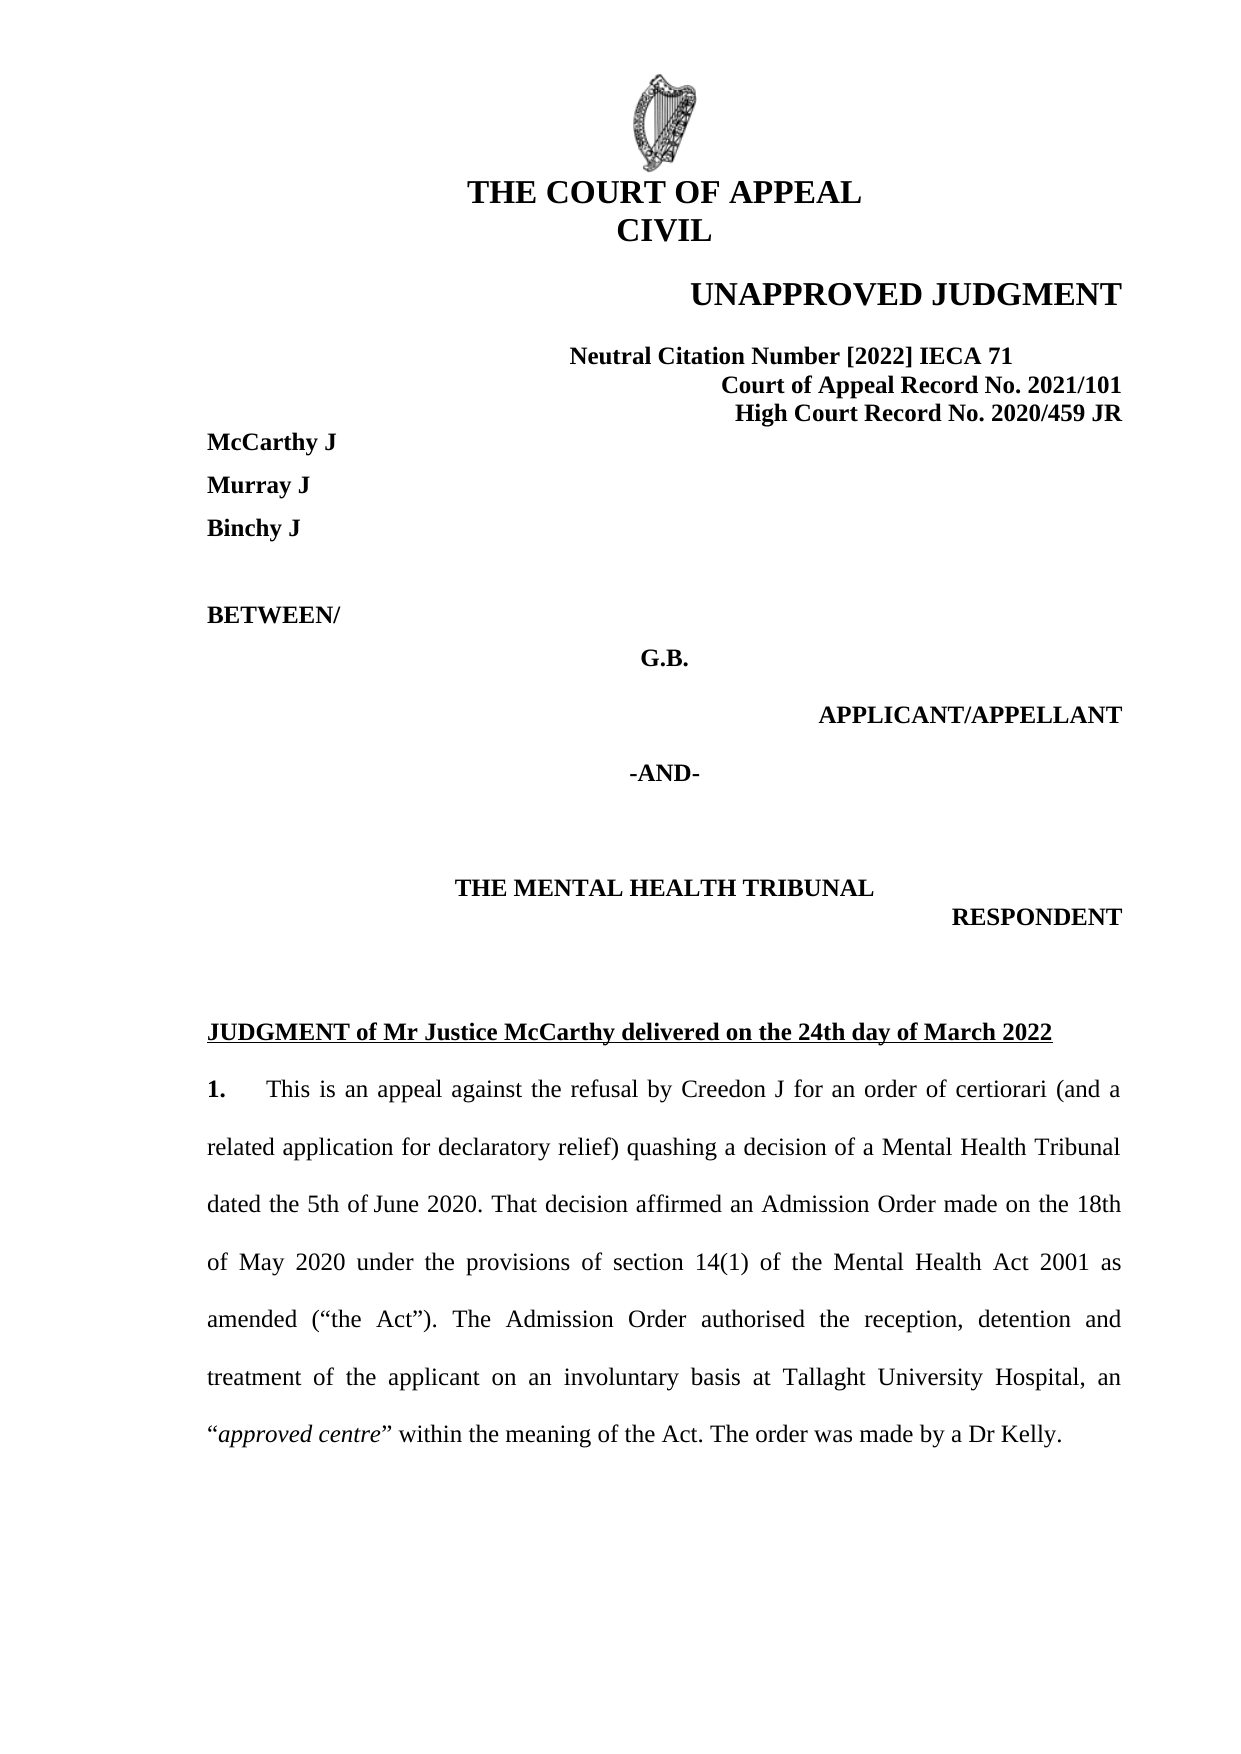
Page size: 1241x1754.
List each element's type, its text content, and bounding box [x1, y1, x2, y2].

text McCarthy J [207, 427, 1122, 456]
text RESPONDENT [207, 902, 1122, 930]
text APPLICANT/APPELLANT [207, 700, 1122, 729]
text Neutral Citation Number [2022] IECA 71 [207, 312, 1122, 370]
text CIVIL [207, 211, 1122, 249]
picture [632, 73, 697, 173]
text THE MENTAL HEALTH TRIBUNAL [207, 873, 1122, 902]
text Court of Appeal Record No. 2021/101 [207, 370, 1122, 398]
text JUDGMENT of Mr Justice McCarthy delivered on the 24th day of March 2022 [207, 1017, 1122, 1045]
text Binchy J [207, 513, 1122, 542]
list This is an appeal against the refusal by Creedon J for an order of certiorari (and a related application for declaratory relief) quashing a decision of a Mental Health Tribunal dated the 5th of June 2020. That decision affirmed an Admission Order made on the 18th of May 2020 under the provisions of section 14(1) of the Mental Health Act 2001 as amended (“the Act”). The Admission Order authorised the reception, detention and treatment of the applicant on an involuntary basis at Tallaght University Hospital, an “approved centre” within the meaning of the Act. The order was made by a Dr Kelly. [207, 1074, 1122, 1448]
text -AND- [207, 758, 1122, 787]
text G.B. [207, 643, 1122, 672]
text THE COURT OF APPEAL [207, 172, 1122, 211]
text BETWEEN/ [177, 600, 1034, 628]
text UNAPPROVED JUDGMENT [207, 274, 1122, 312]
text Murray J [207, 470, 1122, 499]
text High Court Record No. 2020/459 JR [207, 398, 1122, 427]
